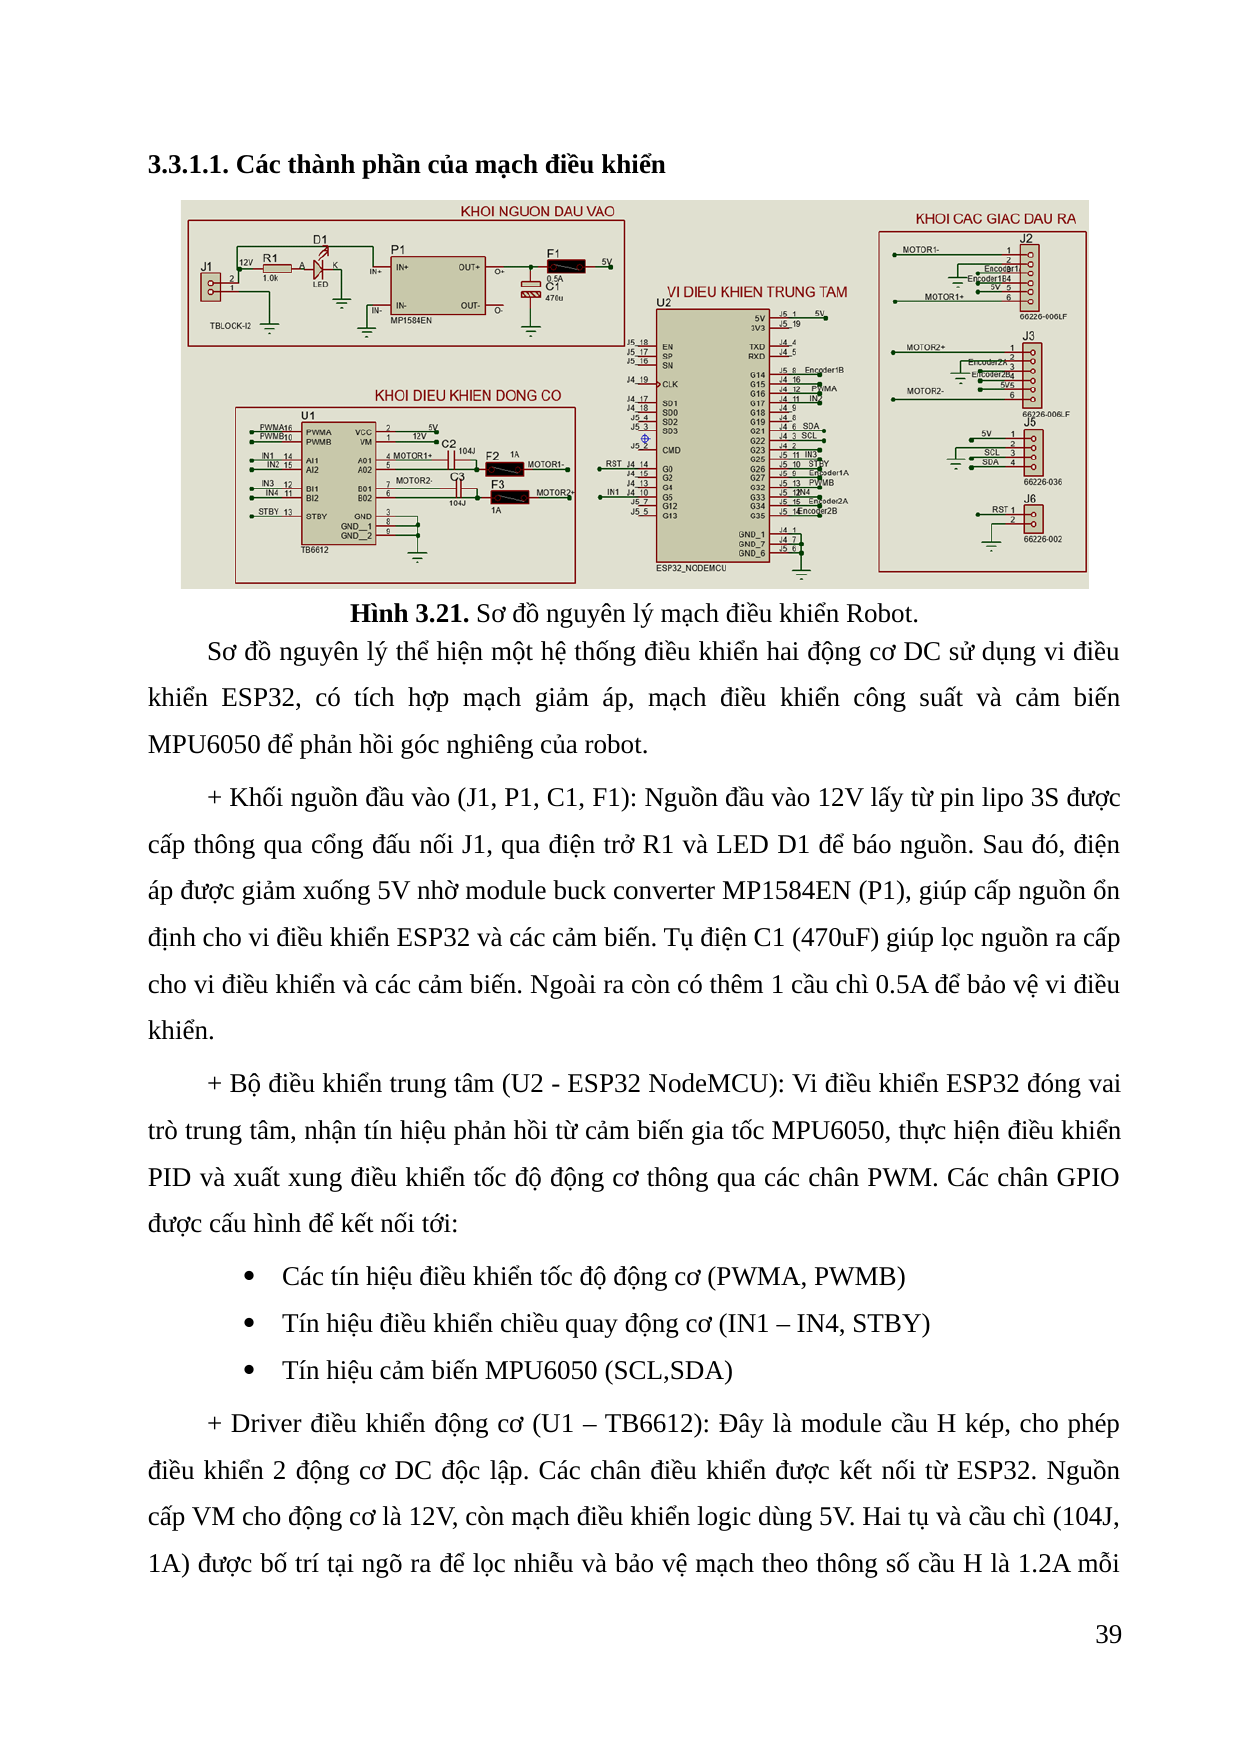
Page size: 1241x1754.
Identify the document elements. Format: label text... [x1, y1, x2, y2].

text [148, 1407, 1122, 1578]
picture [180, 200, 1089, 589]
list Tín hiệu điều khiển chiều quay động cơ (IN1 – IN4, STBY) [244, 1307, 1122, 1338]
list Các tín hiệu điều khiển tốc độ động cơ (PWMA, PWMB) [244, 1260, 1122, 1292]
subtitle 3.3.1.1. Các thành phần của mạch điều khiển [148, 148, 1122, 179]
list Tín hiệu cảm biến MPU6050 (SCL,SDA) [244, 1354, 1122, 1385]
text + Khối nguồn đầu vào (J1, P1, C1, F1): Nguồn đầu vào 12V lấy từ pin lipo 3S được cấp thông qua cổng đấu nối J1, qua điện trở R1 và LED D1 để báo nguồn. Sau đó, điện áp được giảm xuống 5V nhờ module buck converter MP1584EN (P1), giúp cấp nguồn ổn định cho vi điều khiển ESP32 và các cảm biến. Tụ điện C1 (470uF) giúp lọc nguồn ra cấp cho vi điều khiển và các cảm biến. Ngoài ra còn có thêm 1 cầu chì 0.5A để bảo vệ vi điều khiển. [148, 781, 1122, 1046]
text + Bộ điều khiển trung tâm (U2 - ESP32 NodeMCU): Vi điều khiển ESP32 đóng vai trò trung tâm, nhận tín hiệu phản hồi từ cảm biến gia tốc MPU6050, thực hiện điều khiển PID và xuất xung điều khiển tốc độ động cơ thông qua các chân PWM. Các chân GPIO được cấu hình để kết nối tới: [148, 1067, 1122, 1238]
